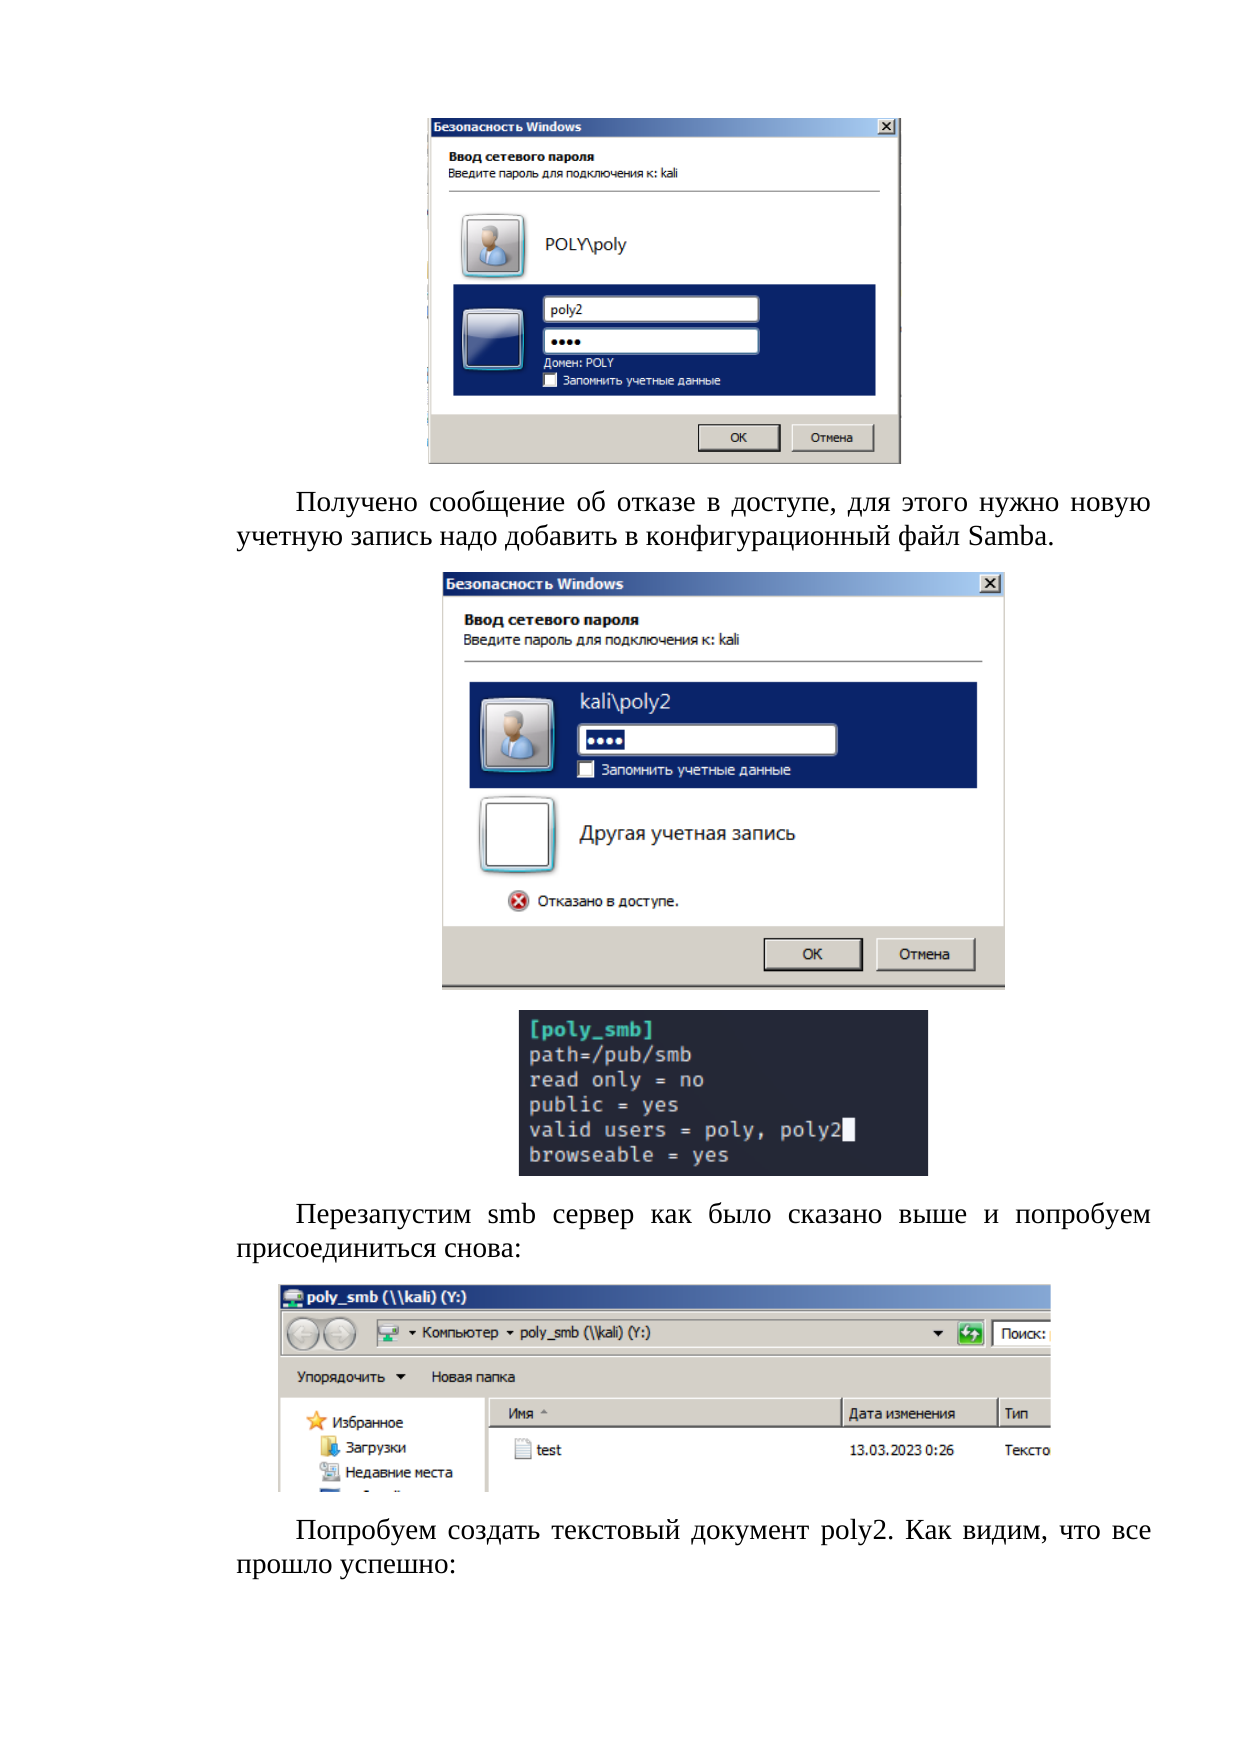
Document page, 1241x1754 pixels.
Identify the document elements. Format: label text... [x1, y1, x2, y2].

picture [518, 1010, 929, 1176]
picture [442, 572, 1005, 990]
picture [278, 1284, 1051, 1492]
text Получено сообщение об отказе в доступе, для этого нужно новую учетную запись надо добавить в конфигурационный файл Samba. [236, 484, 1152, 551]
text Перезапустим smb сервер как было сказано выше и попробуем присоединиться снова: [236, 1197, 1152, 1264]
picture [427, 118, 902, 464]
text Попробуем создать текстовый документ poly2. Как видим, что все прошло успешно: [236, 1512, 1152, 1579]
